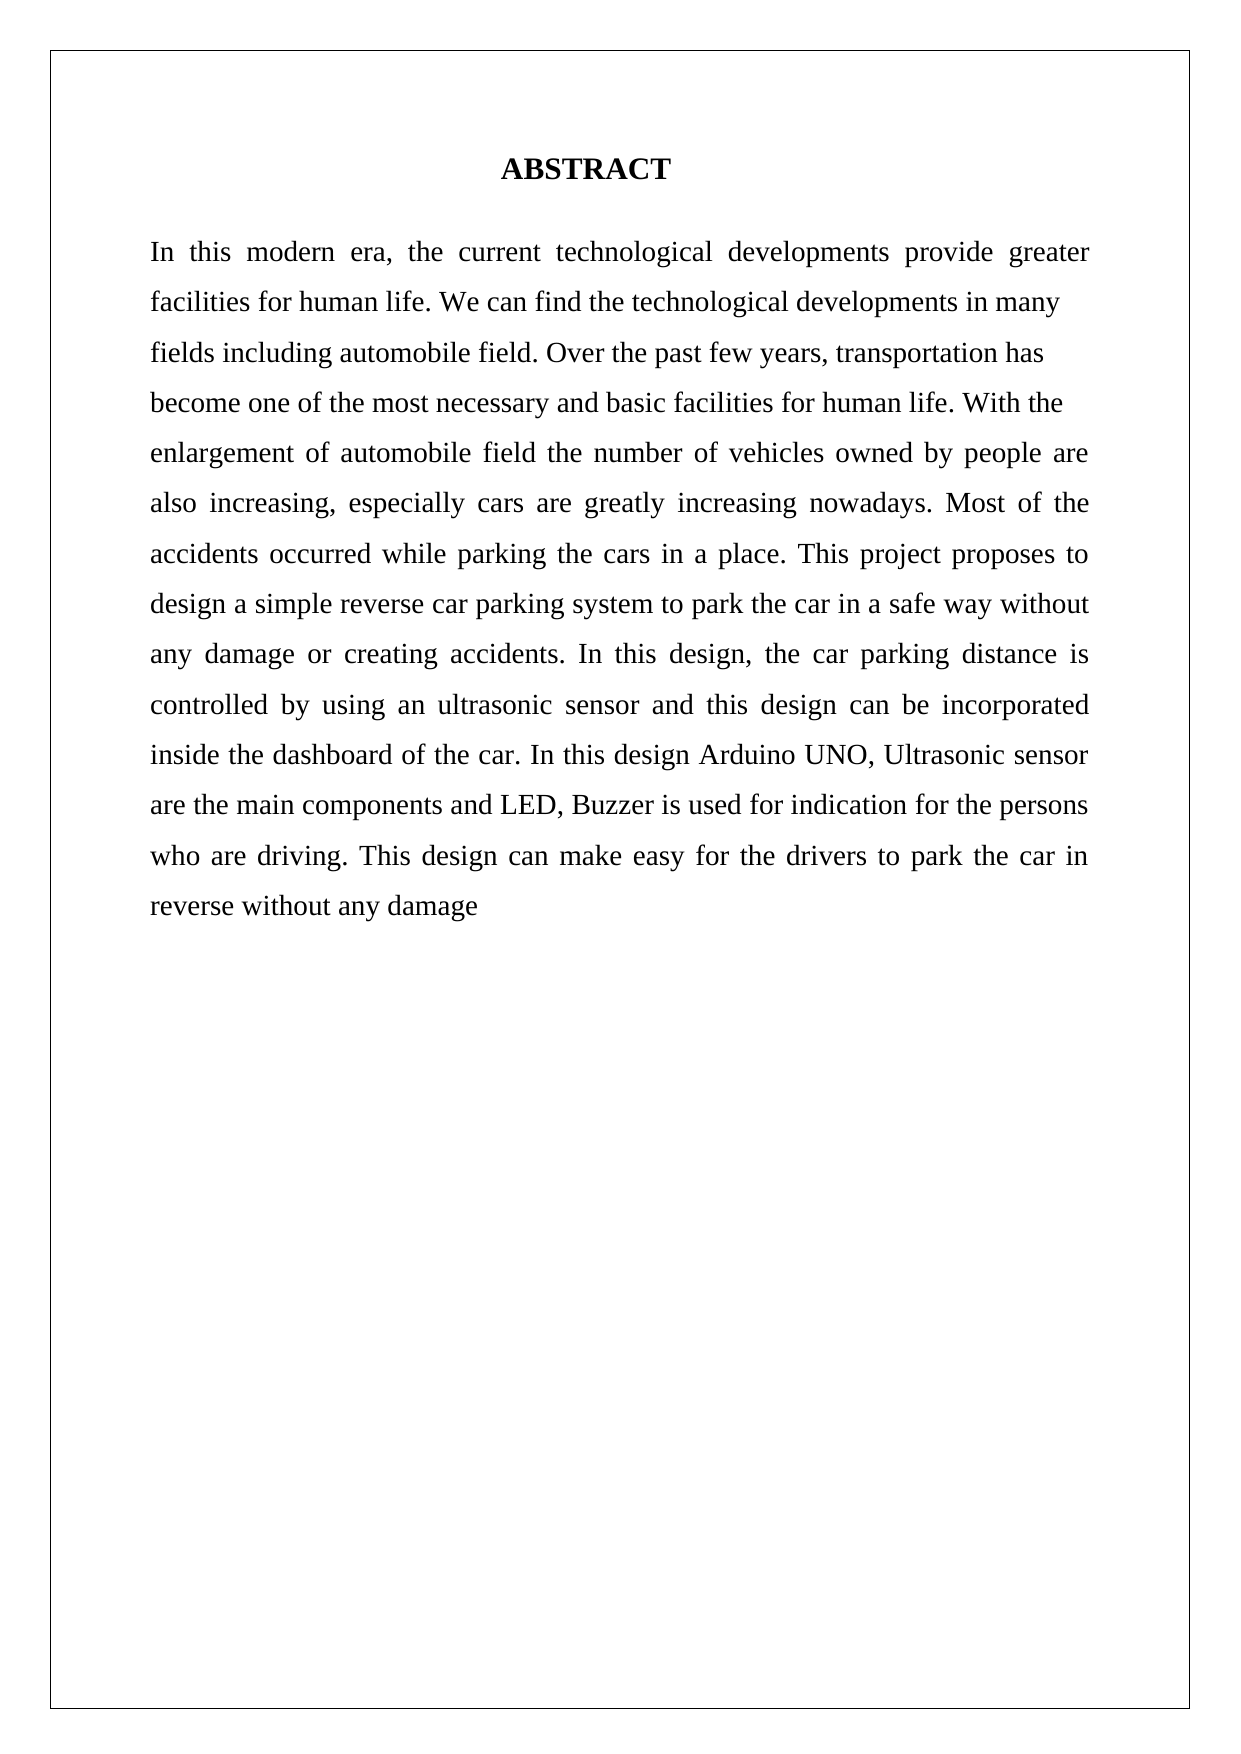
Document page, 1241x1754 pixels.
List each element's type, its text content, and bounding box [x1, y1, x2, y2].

text enlargement of automobile field the number of vehicles owned by people are also increasing, especially cars are greatly increasing nowadays. Most of the accidents occurred while parking the cars in a place. This project proposes to design a simple reverse car parking system to park the car in a safe way without any damage or creating accidents. In this design, the car parking distance is controlled by using an ultrasonic sensor and this design can be incorporated inside the dashboard of the car. In this design Arduino UNO, Ultrasonic sensor are the main components and LED, Buzzer is used for indication for the persons who are driving. This design can make easy for the drivers to park the car in reverse without any damage [150, 435, 1090, 922]
text ABSTRACT [150, 150, 1090, 186]
text In this modern era, the current technological developments provide greater facilities for human life. We can find the technological developments in many [150, 234, 1090, 318]
text fields including automobile field. Over the past few years, transportation has [150, 335, 1090, 368]
text become one of the most necessary and basic facilities for human life. With the [150, 385, 1090, 418]
